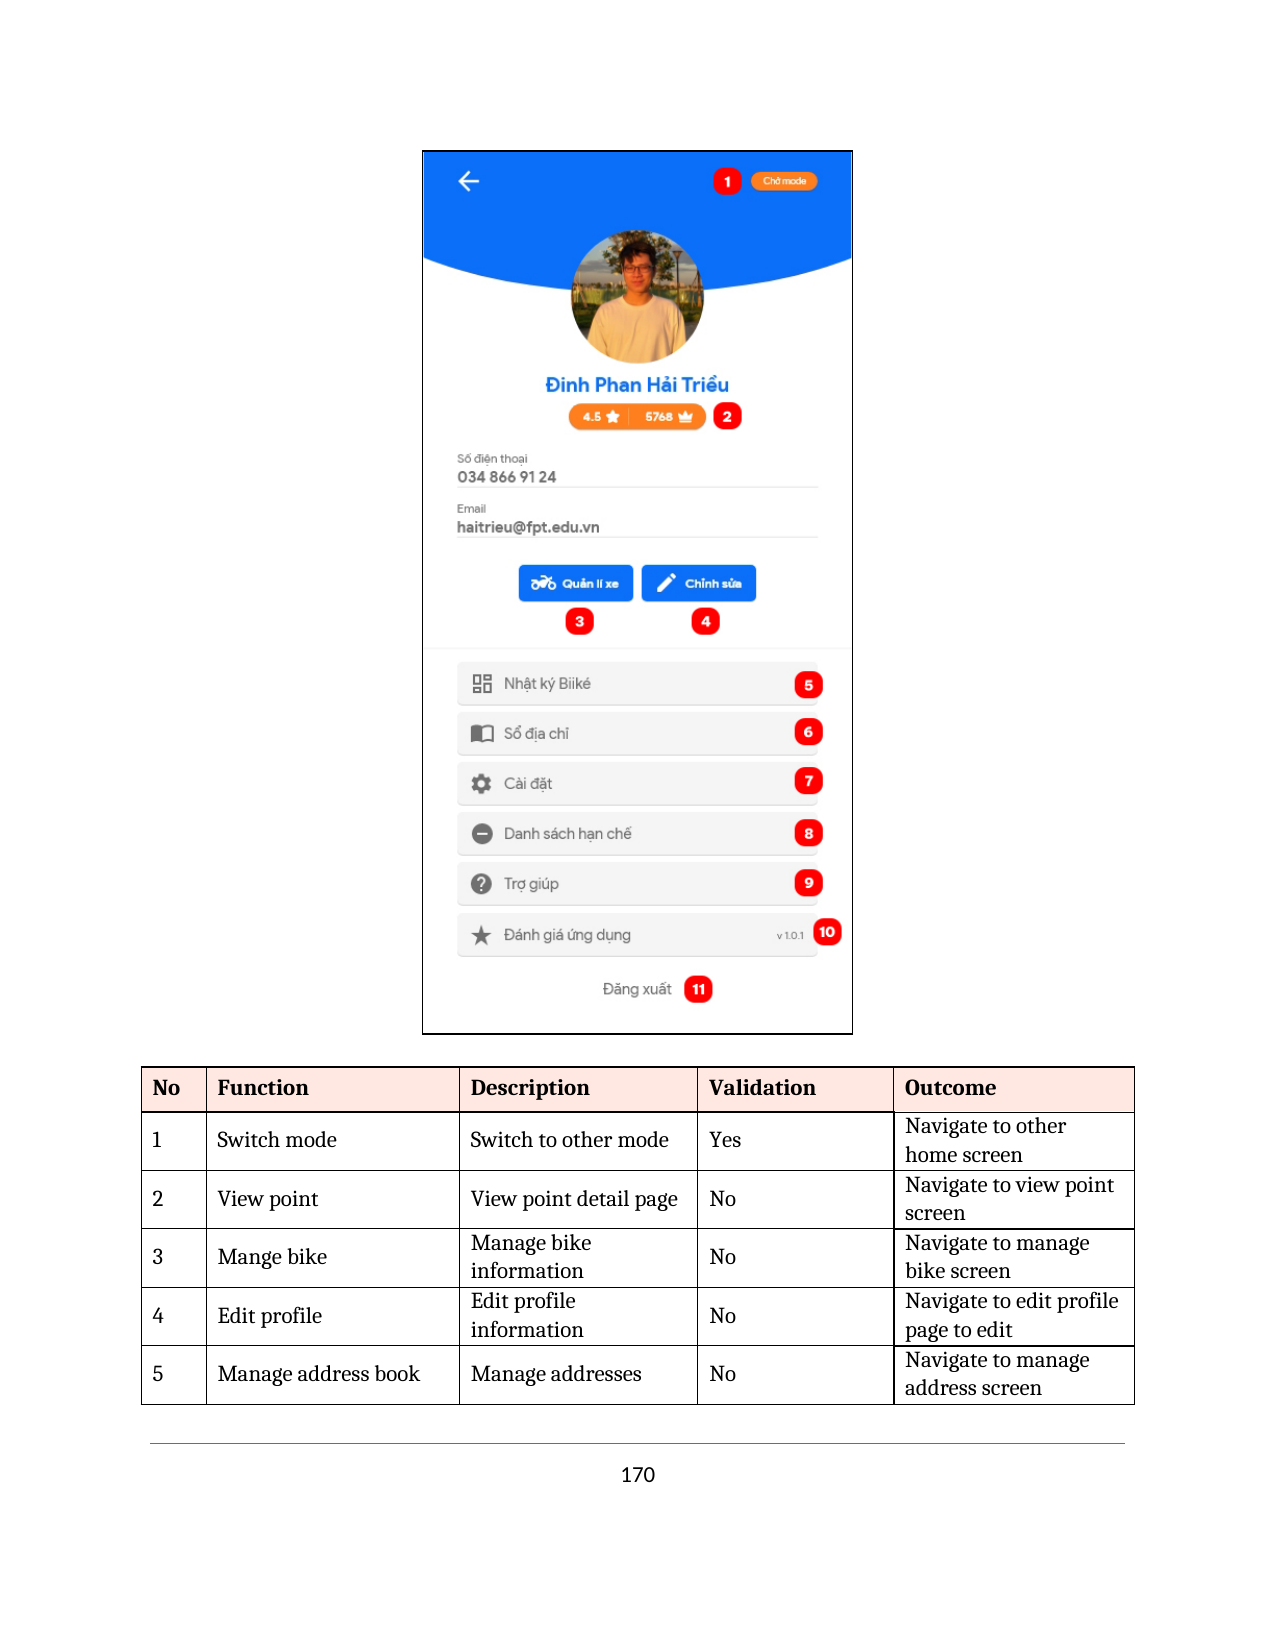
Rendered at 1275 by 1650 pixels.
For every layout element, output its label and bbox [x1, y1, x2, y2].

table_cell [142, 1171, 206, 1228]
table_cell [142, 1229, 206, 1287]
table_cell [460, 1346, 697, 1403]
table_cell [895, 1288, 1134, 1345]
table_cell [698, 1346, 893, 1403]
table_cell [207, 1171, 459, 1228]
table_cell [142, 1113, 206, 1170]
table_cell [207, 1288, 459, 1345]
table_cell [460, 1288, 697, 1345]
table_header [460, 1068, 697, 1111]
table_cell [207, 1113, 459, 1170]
picture [423, 152, 852, 1033]
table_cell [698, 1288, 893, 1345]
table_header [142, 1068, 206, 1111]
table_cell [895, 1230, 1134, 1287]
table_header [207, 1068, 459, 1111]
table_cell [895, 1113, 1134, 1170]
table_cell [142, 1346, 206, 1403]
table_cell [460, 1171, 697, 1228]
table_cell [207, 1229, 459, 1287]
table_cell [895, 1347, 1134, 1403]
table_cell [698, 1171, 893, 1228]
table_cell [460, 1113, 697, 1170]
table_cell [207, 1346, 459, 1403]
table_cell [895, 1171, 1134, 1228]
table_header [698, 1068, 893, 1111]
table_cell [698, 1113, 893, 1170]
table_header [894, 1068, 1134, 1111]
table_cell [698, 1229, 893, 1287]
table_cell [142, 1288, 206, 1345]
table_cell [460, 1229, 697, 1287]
